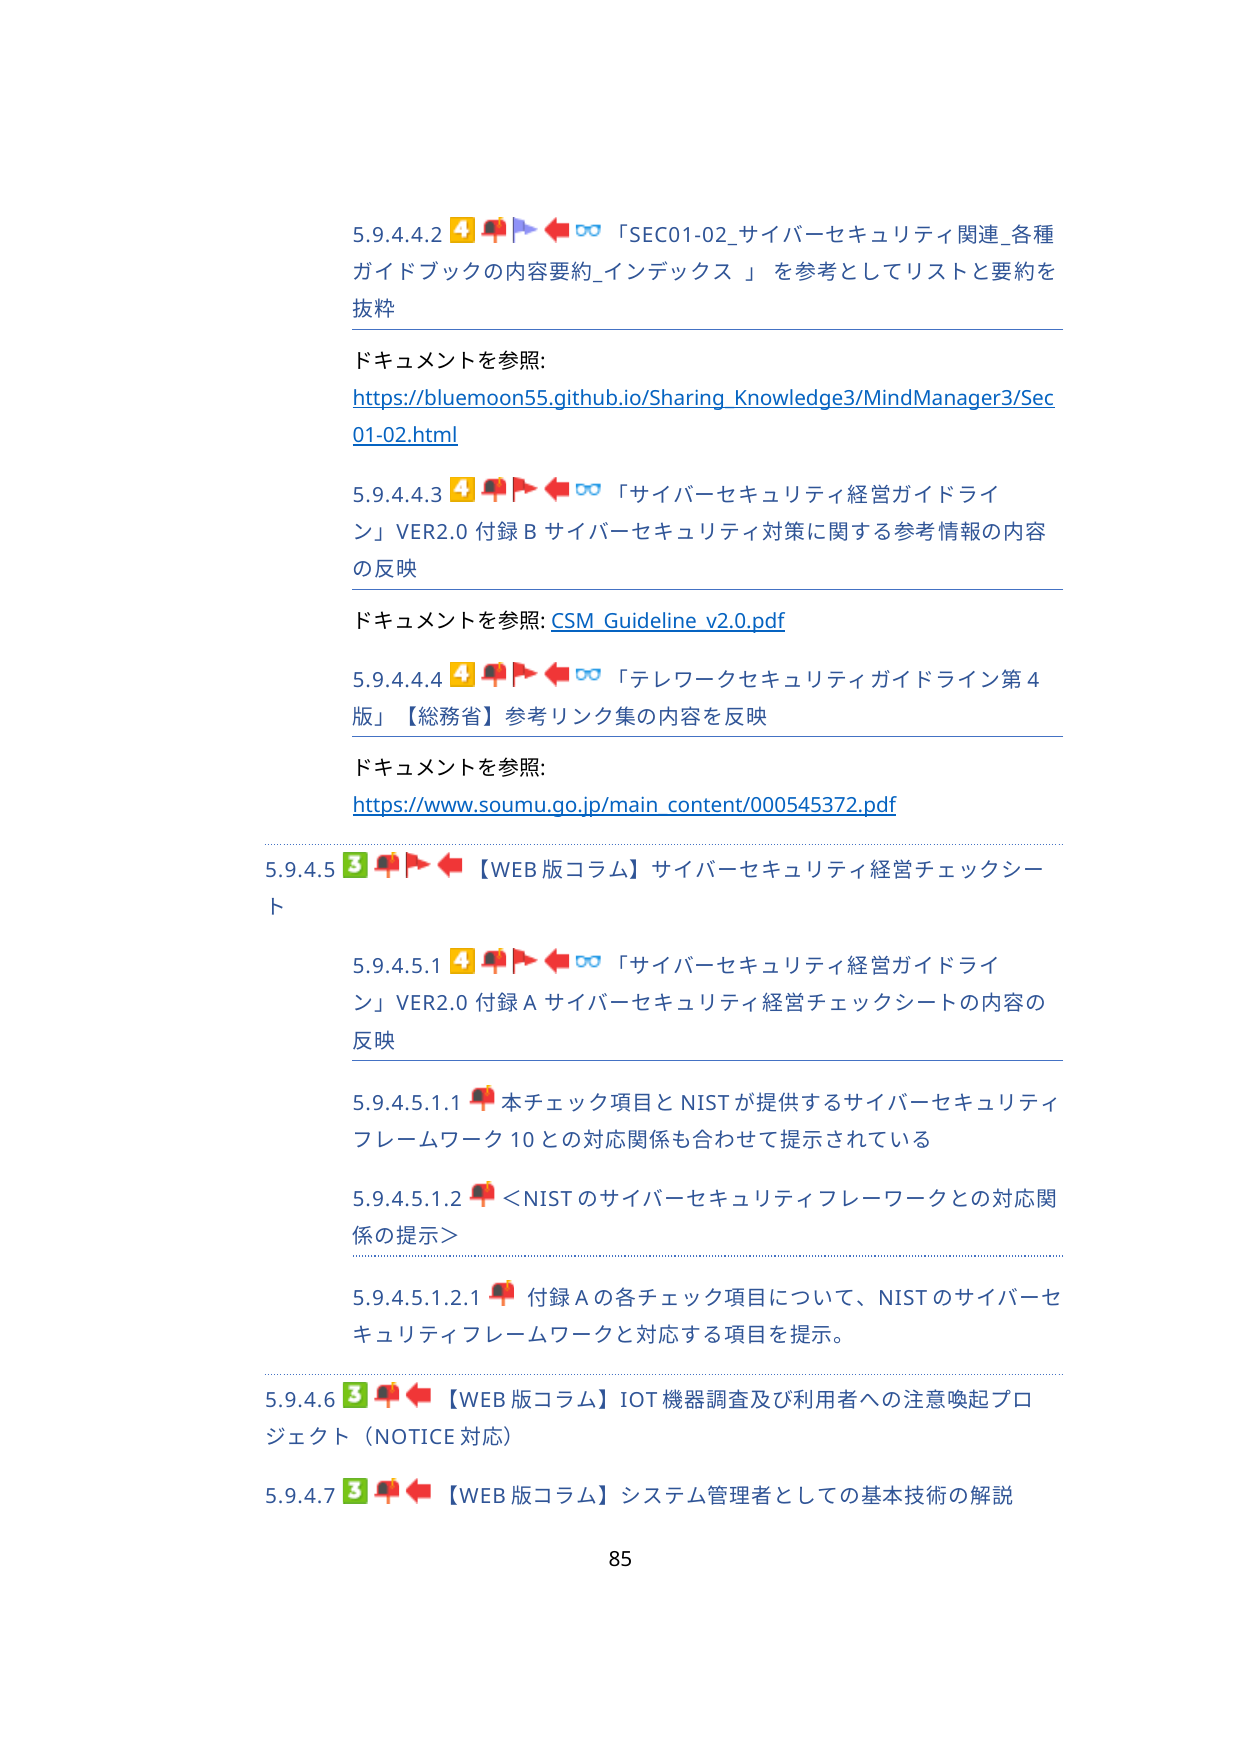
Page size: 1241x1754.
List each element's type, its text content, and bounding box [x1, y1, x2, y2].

text ドキュメントを参照: https://www.soumu.go.jp/main_content/000545372.pdf [352, 748, 1063, 823]
picture [450, 477, 475, 502]
picture [544, 662, 570, 687]
picture [481, 948, 507, 974]
picture [374, 1382, 400, 1408]
picture [512, 477, 538, 502]
text 付録Aの各チェック項目について、NISTのサイバーセキュリティフレームワークと対応する項目を提示。 [352, 1278, 1063, 1353]
picture [575, 948, 601, 974]
picture [544, 948, 570, 974]
picture [437, 852, 463, 878]
picture [374, 852, 400, 878]
text 「Sec01-02_サイバーセキュリティ関連_各種ガイドブックの内容要約_インデックス 」 を参考としてリストと要約を抜粋 [352, 214, 1063, 329]
picture [450, 662, 475, 687]
picture [450, 217, 475, 243]
picture [481, 217, 507, 243]
text 本チェック項目とNISTが提供するサイバーセキュリティフレームワーク10との対応関係も合わせて提示されている [352, 1082, 1063, 1157]
picture [405, 1382, 431, 1408]
picture [405, 852, 431, 878]
picture [342, 1478, 368, 1504]
picture [342, 1382, 368, 1408]
text ドキュメントを参照: CSM_Guideline_v2.0.pdf [352, 601, 1063, 638]
text 「サイバーセキュリティ経営ガイドライン」Ver2.0 付録B サイバーセキュリティ対策に関する参考情報の内容の反映 [352, 474, 1063, 589]
picture [342, 852, 368, 878]
text 「サイバーセキュリティ経営ガイドライン」Ver2.0 付録A サイバーセキュリティ経営チェックシートの内容の反映 [352, 945, 1063, 1060]
picture [575, 662, 601, 687]
text ＜NISTのサイバーセキュリティフレーワークとの対応関係の提示＞ [352, 1178, 1063, 1257]
text 【Web版コラム】IoT機器調査及び利用者への注意喚起プロジェクト（NOTICE対応） [265, 1373, 1063, 1454]
picture [544, 477, 570, 502]
picture [450, 948, 475, 974]
picture [481, 477, 507, 502]
picture [512, 948, 538, 974]
picture [575, 217, 601, 243]
picture [469, 1085, 495, 1111]
text 【Web版コラム】システム管理者としての基本技術の解説 [265, 1469, 1063, 1512]
picture [481, 662, 507, 687]
text 「テレワークセキュリティガイドライン第4版」【総務省】参考リンク集の内容を反映 [352, 659, 1063, 736]
picture [575, 477, 601, 502]
picture [469, 1181, 495, 1207]
text 【Web版コラム】サイバーセキュリティ経営チェックシート [265, 844, 1063, 924]
picture [405, 1478, 431, 1504]
picture [512, 662, 538, 687]
picture [512, 217, 538, 243]
picture [374, 1478, 400, 1504]
text ドキュメントを参照: https://bluemoon55.github.io/Sharing_Knowledge3/MindManager3/Sec01-02.html [352, 341, 1063, 453]
picture [489, 1280, 514, 1306]
picture [544, 217, 570, 243]
